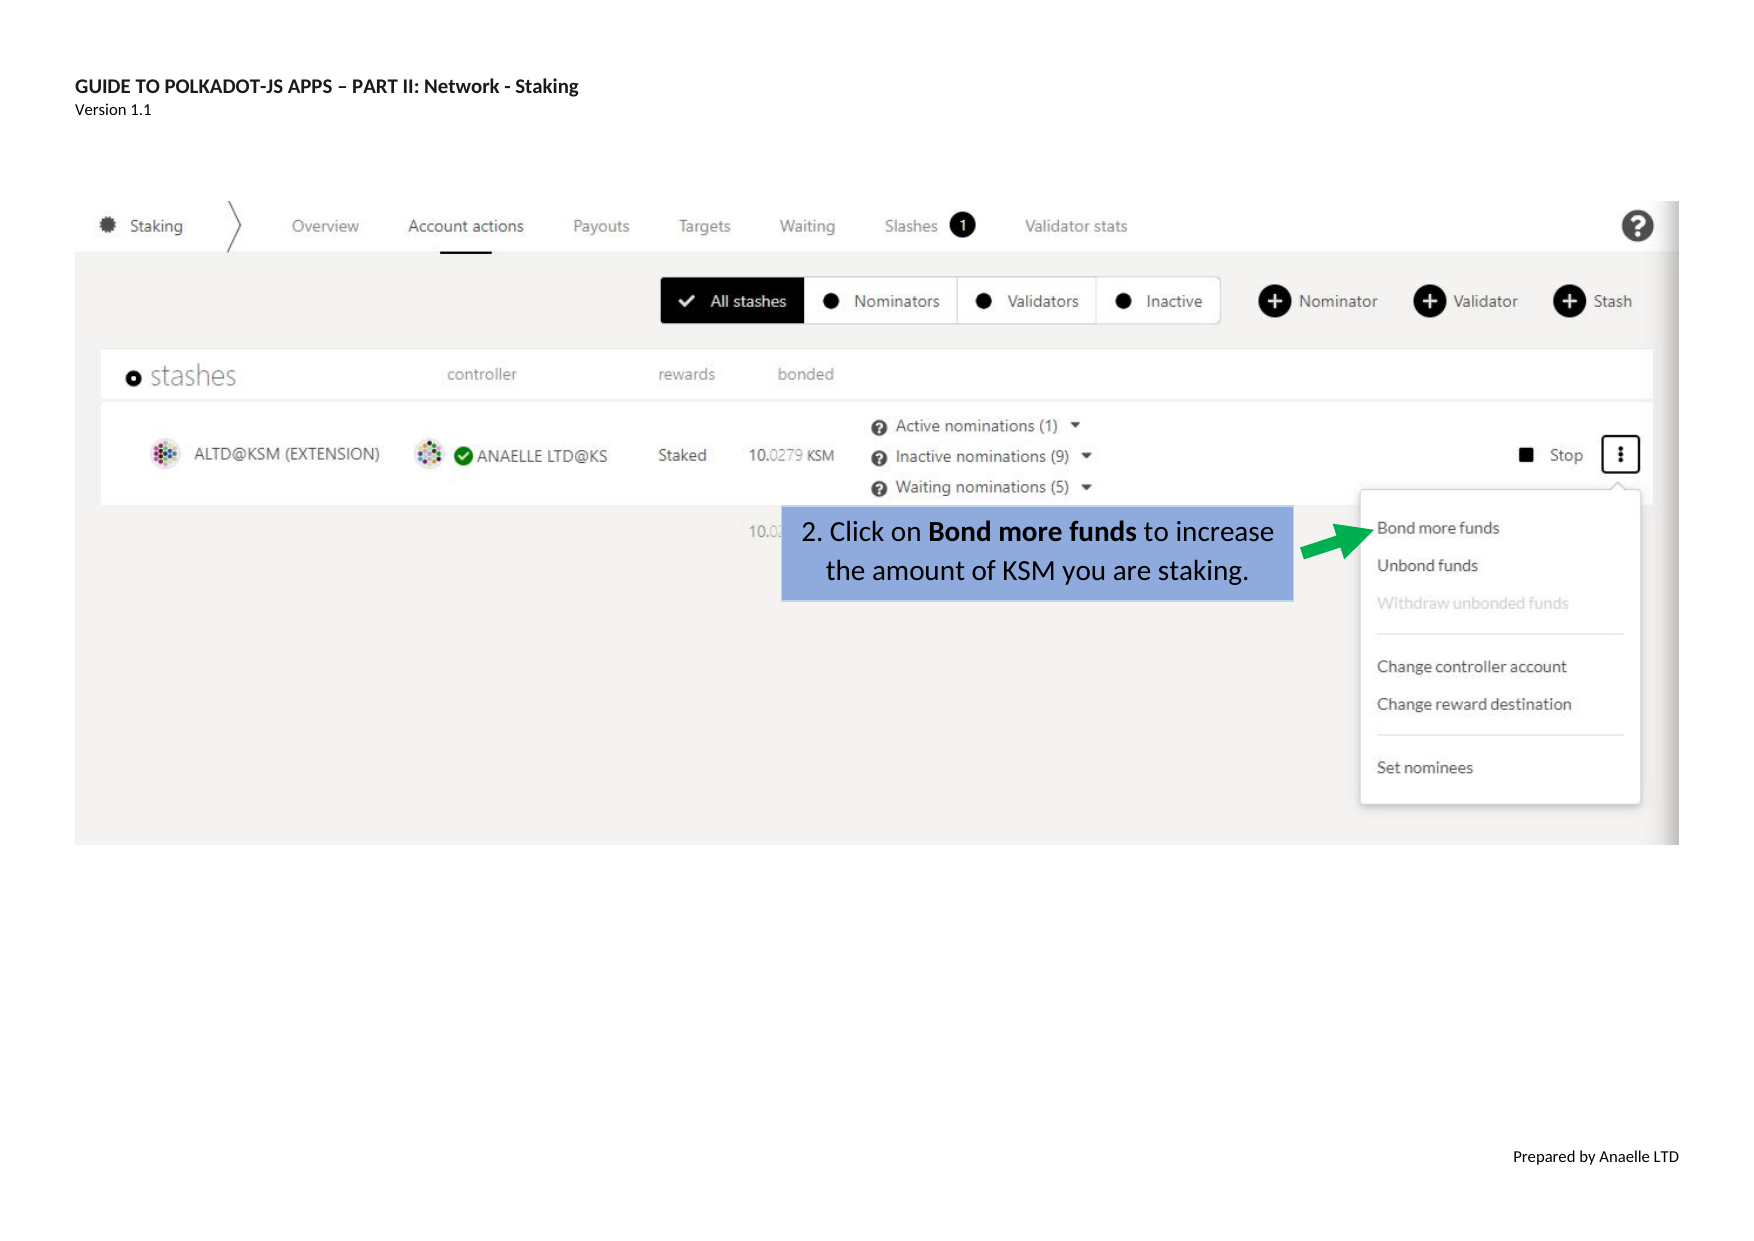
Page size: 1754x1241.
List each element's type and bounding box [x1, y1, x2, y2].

picture [75, 201, 1679, 845]
